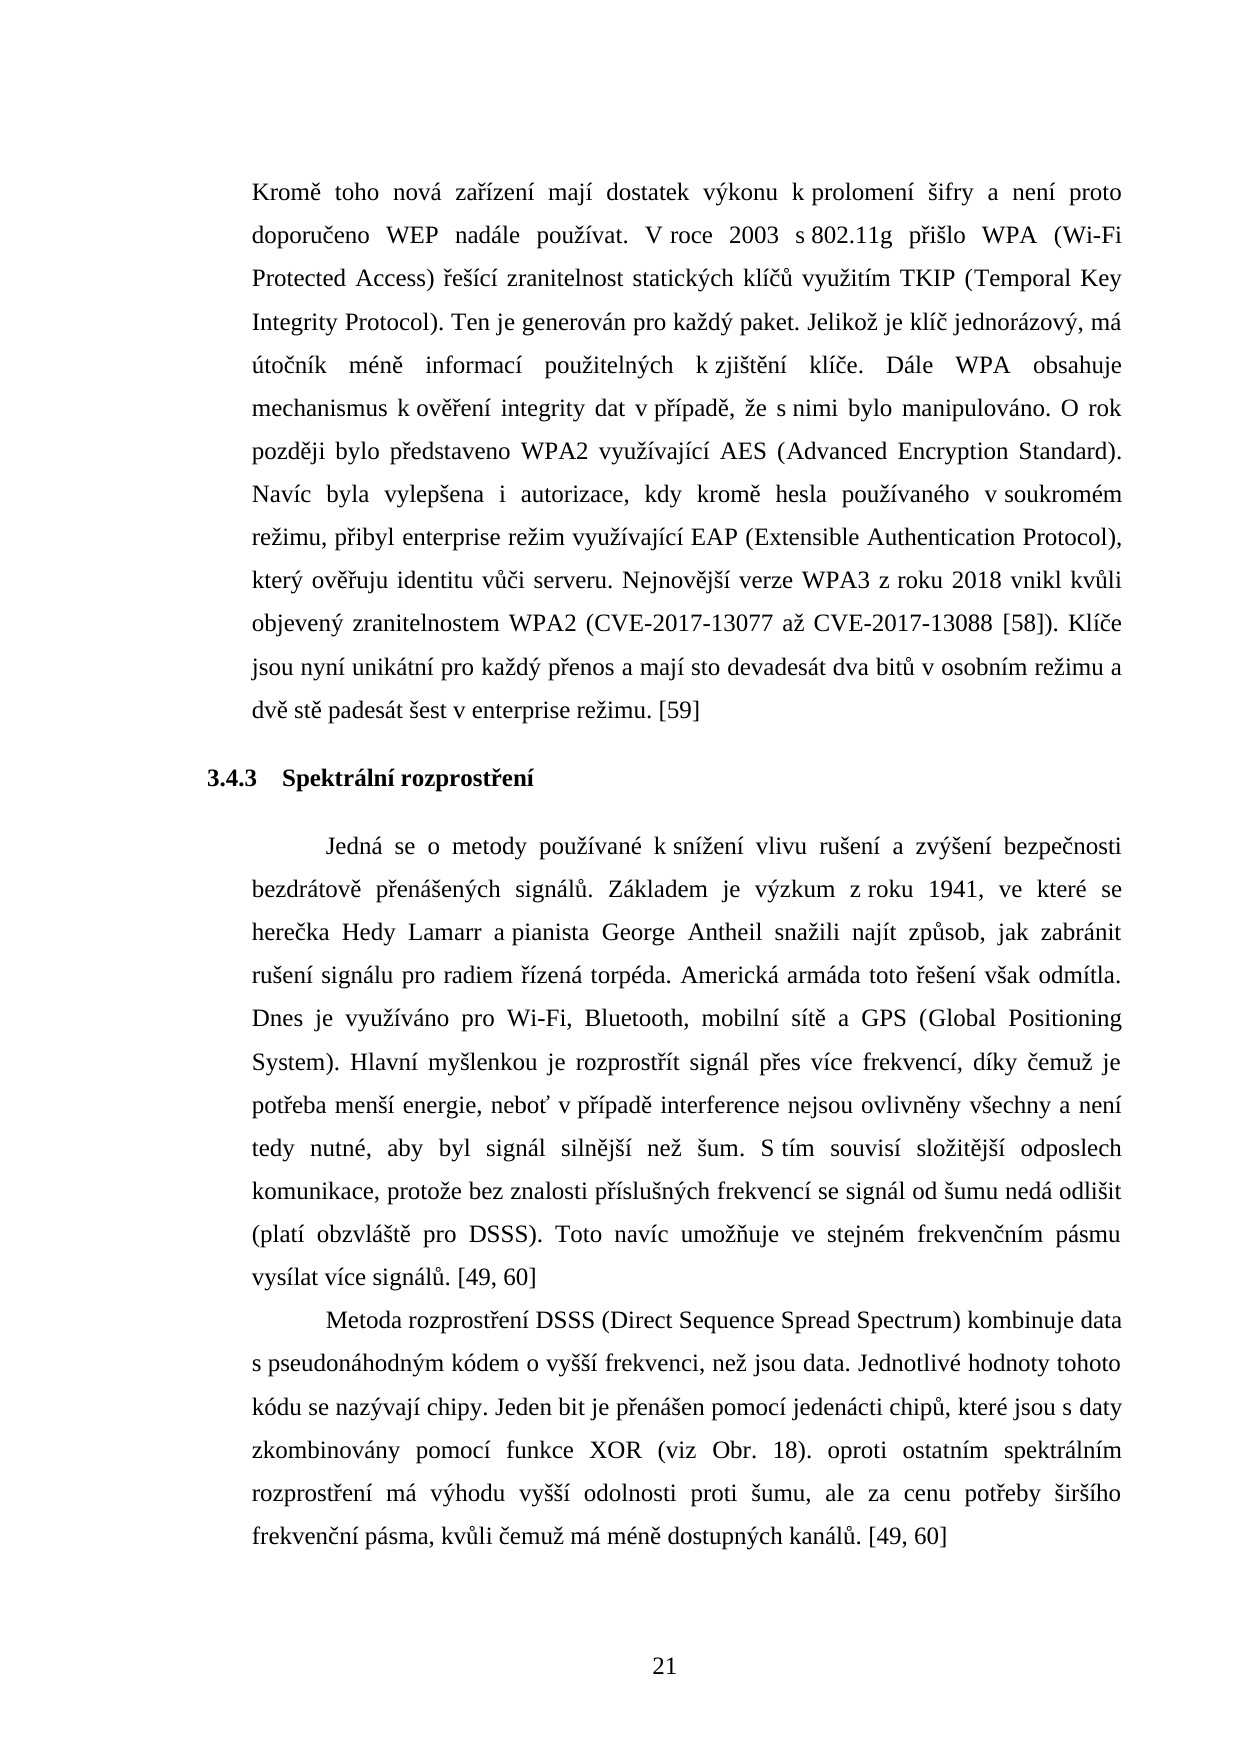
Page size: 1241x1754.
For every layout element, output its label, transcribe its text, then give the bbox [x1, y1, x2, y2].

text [252, 177, 1122, 723]
subtitle Spektrální rozprostření [207, 763, 1122, 792]
text Metoda rozprostření DSSS (Direct Sequence Spread Spectrum) kombinuje data s pseudonáhodným kódem o vyšší frekvenci, než jsou data. Jednotlivé hodnoty tohoto kódu se nazývají chipy. Jeden bit je přenášen pomocí jedenácti chipů, které jsou s daty zkombinovány pomocí funkce XOR (viz Obr. 18). oproti ostatním spektrálním rozprostření má výhodu vyšší odolnosti proti šumu, ale za cenu potřeby širšího frekvenční pásma, kvůli čemuž má méně dostupných kanálů. [252, 1305, 1122, 1550]
text Jedná se o metody používané k snížení vlivu rušení a zvýšení bezpečnosti bezdrátově přenášených signálů. Základem je výzkum z roku 1941, ve které se herečka Hedy Lamarr a pianista George Antheil snažili najít způsob, jak zabránit rušení signálu pro radiem řízená torpéda. Americká armáda toto řešení však odmítla. Dnes je využíváno pro Wi-Fi, Bluetooth, mobilní sítě a GPS (Global Positioning System). Hlavní myšlenkou je rozprostřít signál přes více frekvencí, díky čemuž je potřeba menší energie, neboť v případě interference nejsou ovlivněny všechny a není tedy nutné, aby byl signál silnější než šum. S tím souvisí složitější odposlech komunikace, protože bez znalosti příslušných frekvencí se signál od šumu nedá odlišit (platí obzvláště pro DSSS). Toto navíc umožňuje ve stejném frekvenčním pásmu vysílat více signálů. [252, 831, 1122, 1291]
